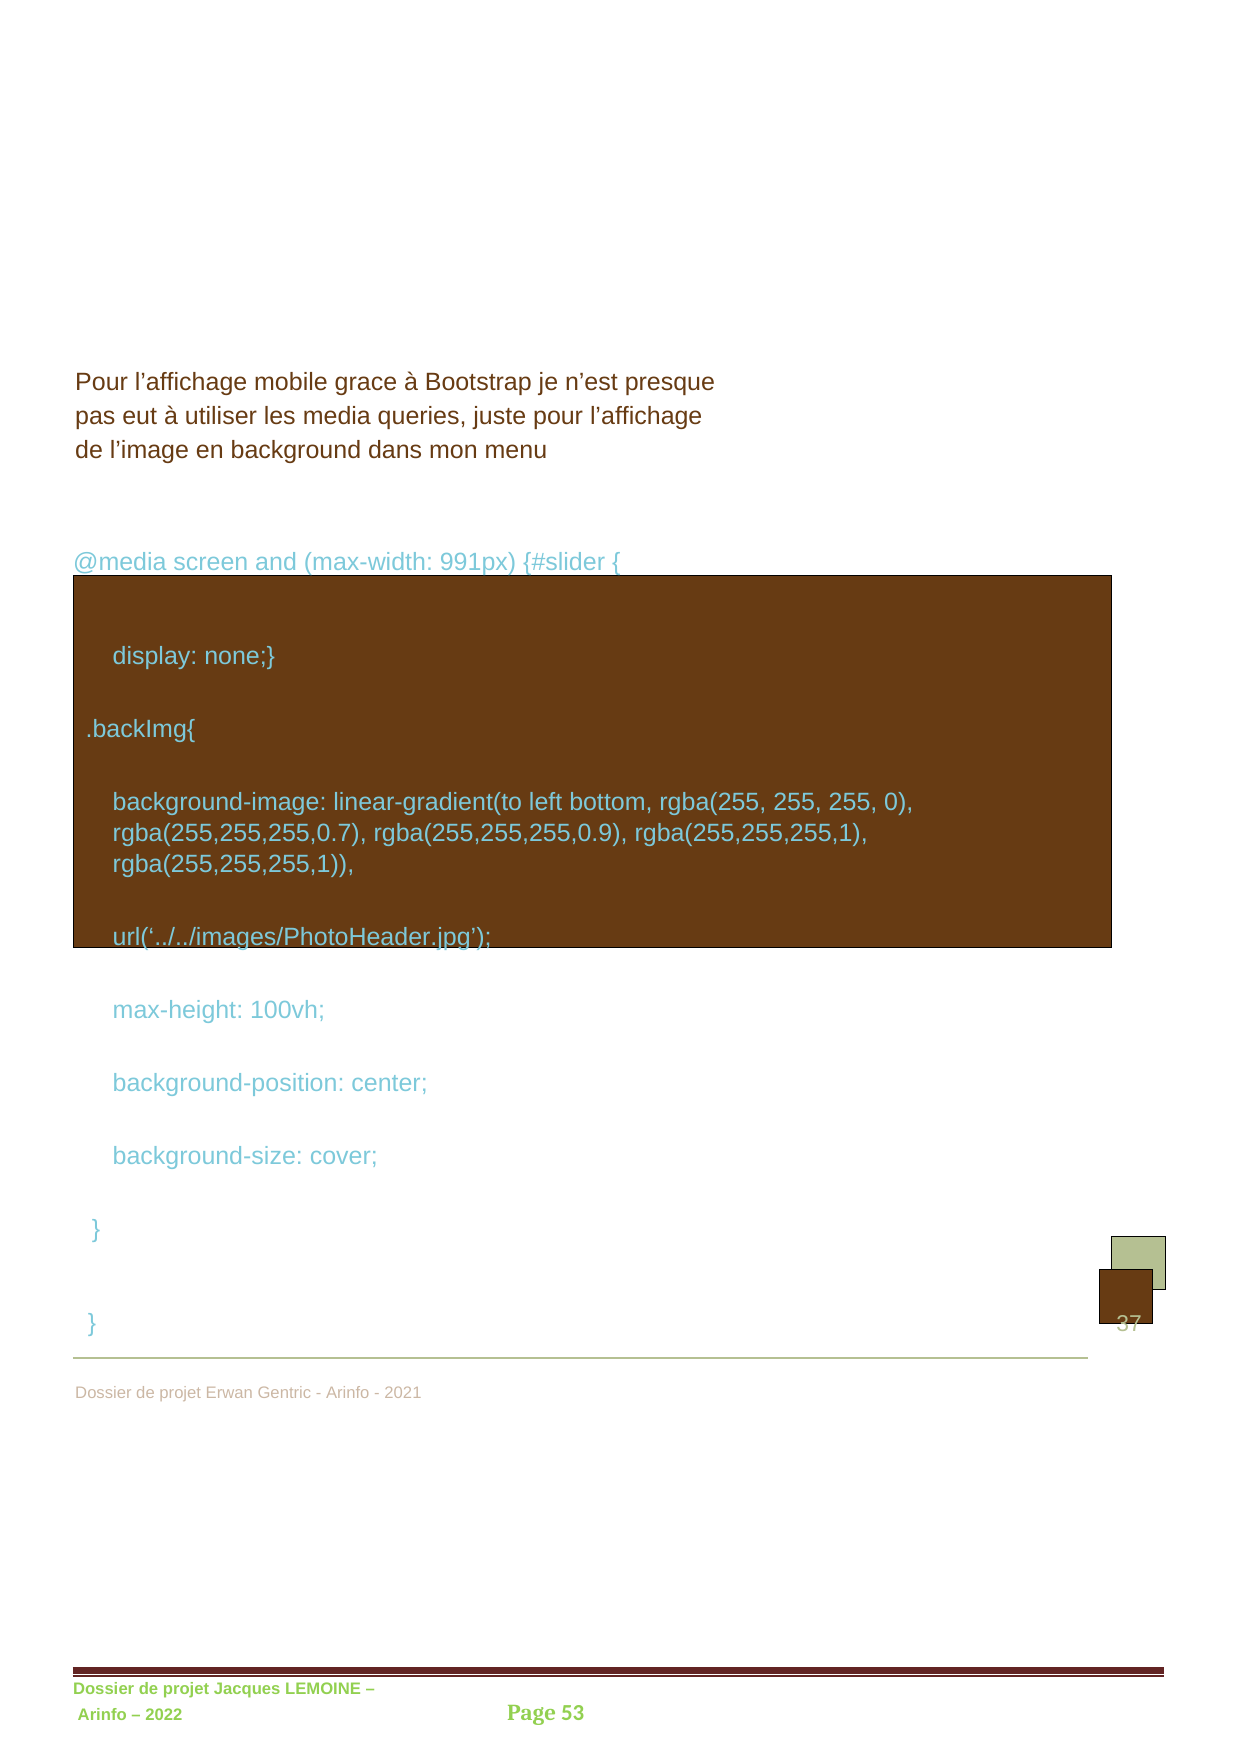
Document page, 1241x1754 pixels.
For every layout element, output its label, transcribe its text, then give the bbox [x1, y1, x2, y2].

text @media screen and (max-width: 991px) {#slider { [73, 547, 1164, 576]
text .backImg{ [85, 714, 1164, 743]
text } [92, 1214, 1164, 1242]
text url(‘../../images/PhotoHeader.jpg’); [112, 922, 1164, 951]
table_header 37 [1088, 1308, 1142, 1357]
text background-position: center; [112, 1068, 1164, 1097]
table_header } [73, 1308, 1087, 1357]
text Pour l’affichage mobile grace à Bootstrap je n’est presque pas eut à utiliser les media queries, juste pour l’affichage de l’image en background dans mon menu [75, 367, 723, 464]
text max-height: 100vh; [112, 995, 1164, 1024]
text display: none;} [112, 641, 1164, 670]
text Dossier de projet Erwan Gentric - Arinfo - 2021 [75, 1383, 1164, 1402]
text background-image: linear-gradient(to left bottom, rgba(255, 255, 255, 0), rgba(255,255,255,0.7), rgba(255,255,255,0.9), rgba(255,255,255,1), rgba(255,255,255,1)), [112, 787, 1114, 878]
text background-size: cover; [112, 1141, 1164, 1169]
